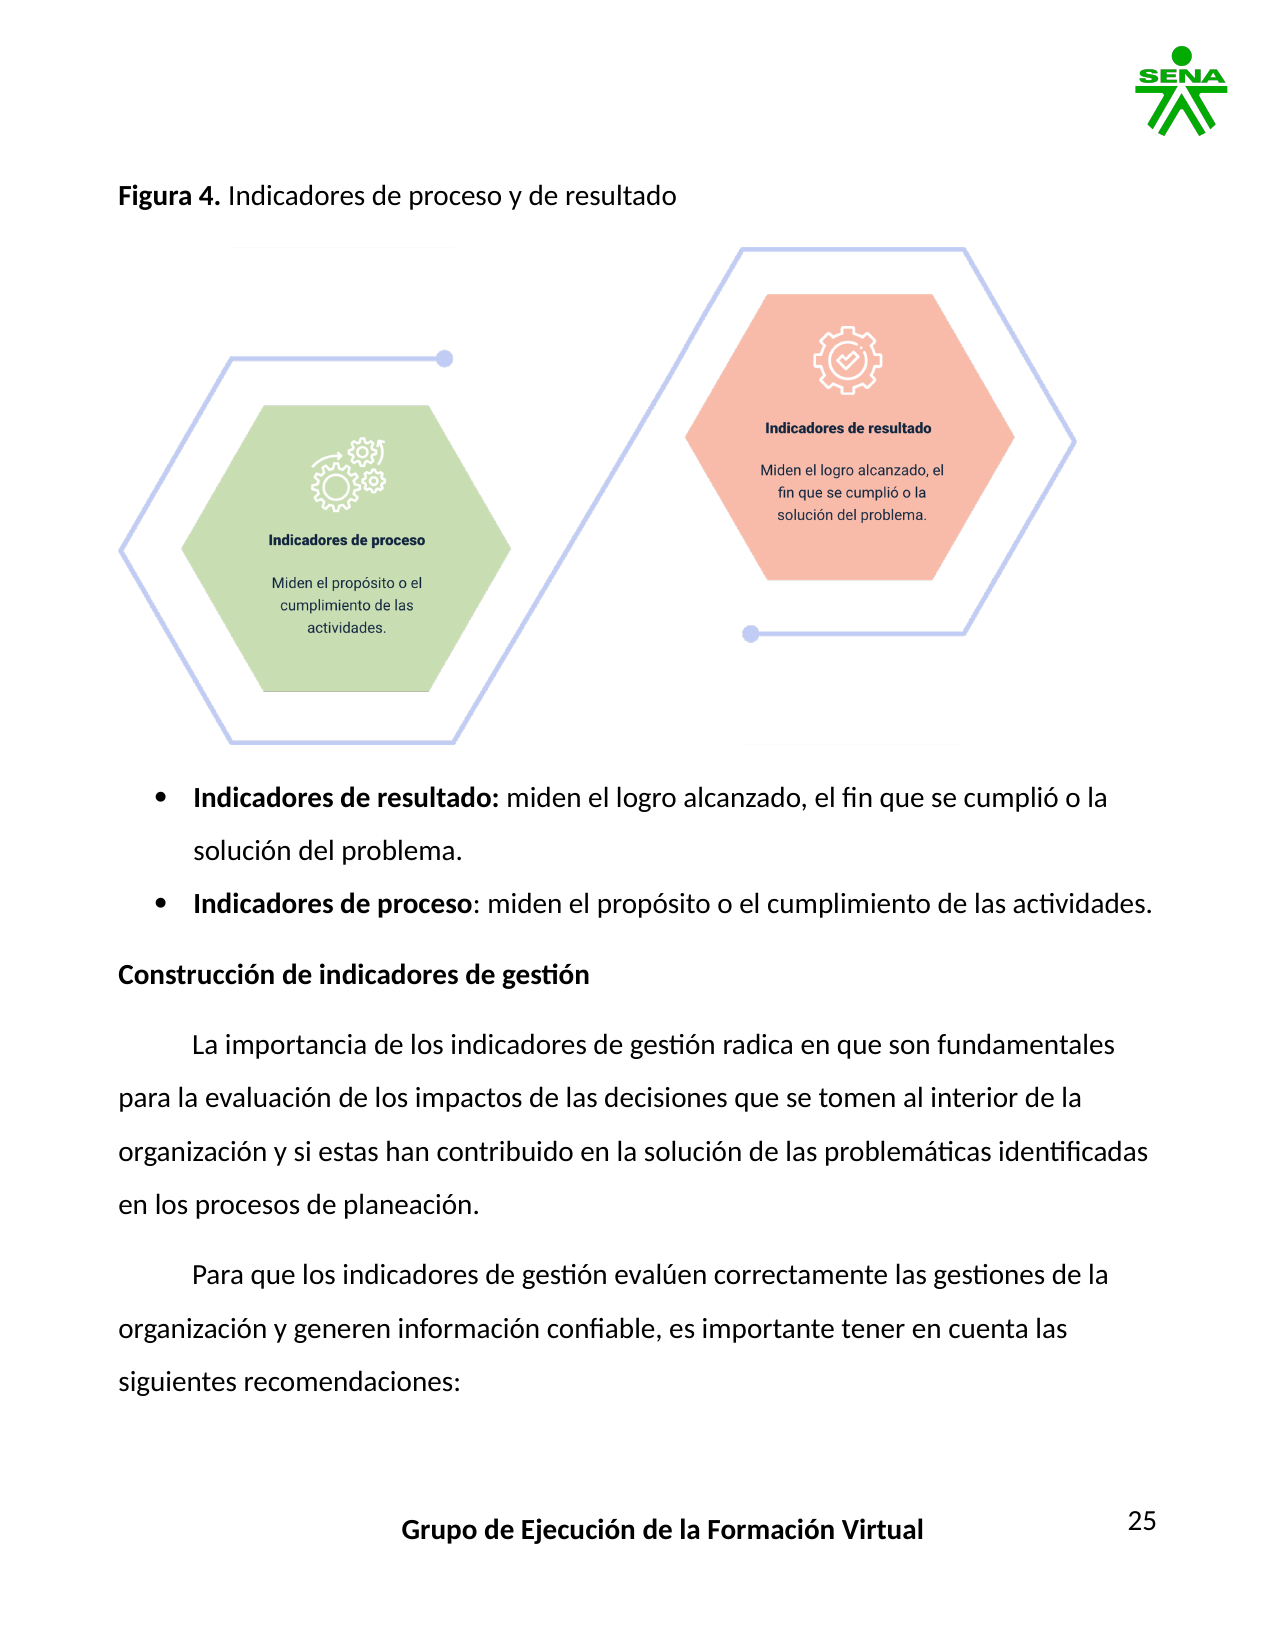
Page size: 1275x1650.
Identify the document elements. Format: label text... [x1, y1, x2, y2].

picture [118, 247, 1077, 745]
text Figura 4. Indicadores de proceso y de resultado [118, 177, 1157, 213]
text Construcción de indicadores de gestión [118, 956, 1157, 991]
list Indicadores de proceso: miden el propósito o el cumplimiento de las actividades. [156, 886, 1157, 921]
text Para que los indicadores de gestión evalúen correctamente las gestiones de la organización y generen información confiable, es importante tener en cuenta las siguientes recomendaciones: [118, 1256, 1157, 1399]
picture [1135, 46, 1228, 136]
text La importancia de los indicadores de gestión radica en que son fundamentales para la evaluación de los impactos de las decisiones que se tomen al interior de la organización y si estas han contribuido en la solución de las problemáticas identificadas en los procesos de planeación. [118, 1026, 1157, 1222]
list Indicadores de resultado: miden el logro alcanzado, el fin que se cumplió o la solución del problema. [156, 779, 1157, 868]
